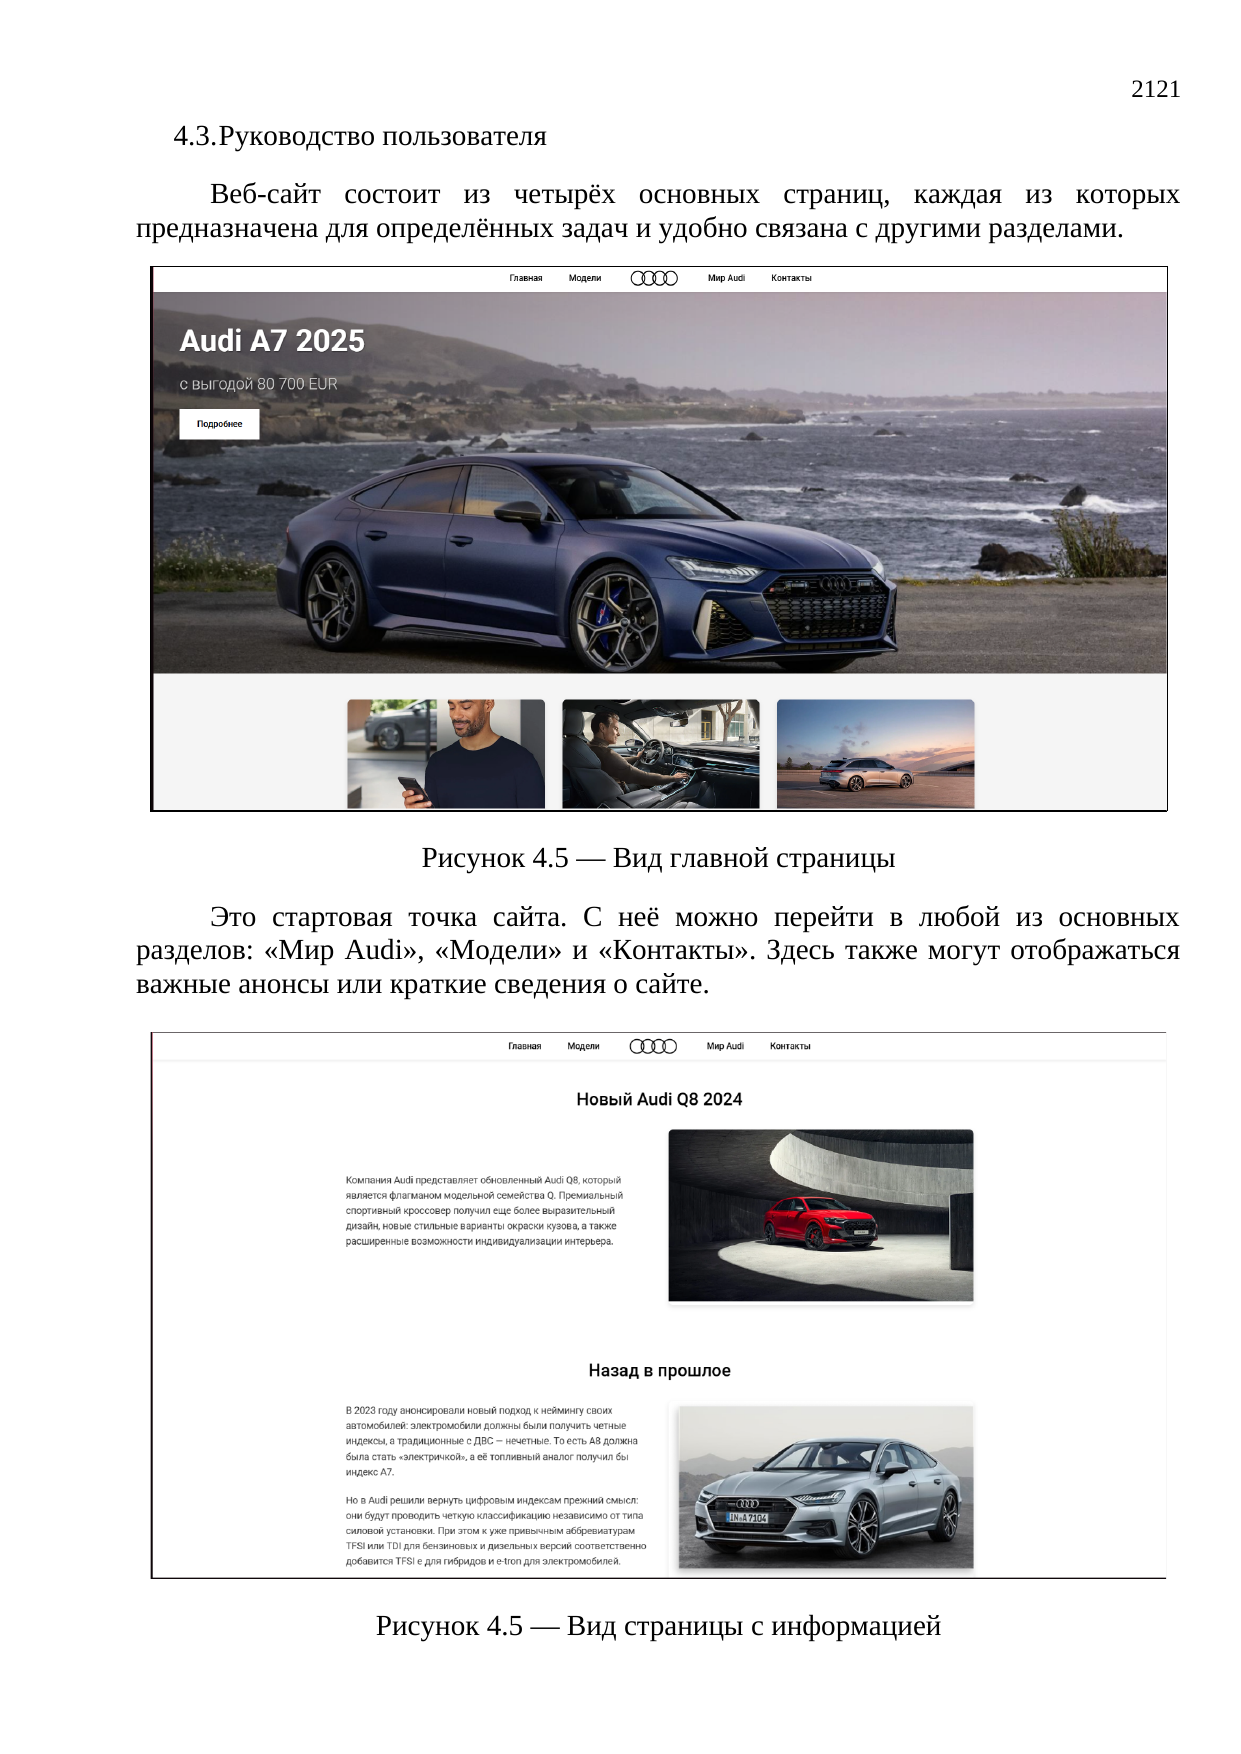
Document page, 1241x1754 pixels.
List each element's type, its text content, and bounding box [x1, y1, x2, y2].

text Это стартовая точка сайта. С неё можно перейти в любой из основных разделов: «Мир Audi», «Модели» и «Контакты». Здесь также могут отображаться важные анонсы или краткие сведения о сайте. [136, 899, 1181, 999]
picture [151, 267, 1167, 811]
picture [150, 1032, 1167, 1579]
subtitle Руководство пользователя [173, 118, 1181, 152]
text Веб-сайт состоит из четырёх основных страниц, каждая из которых предназначена для определённых задач и удобно связана с другими разделами. [136, 177, 1181, 244]
